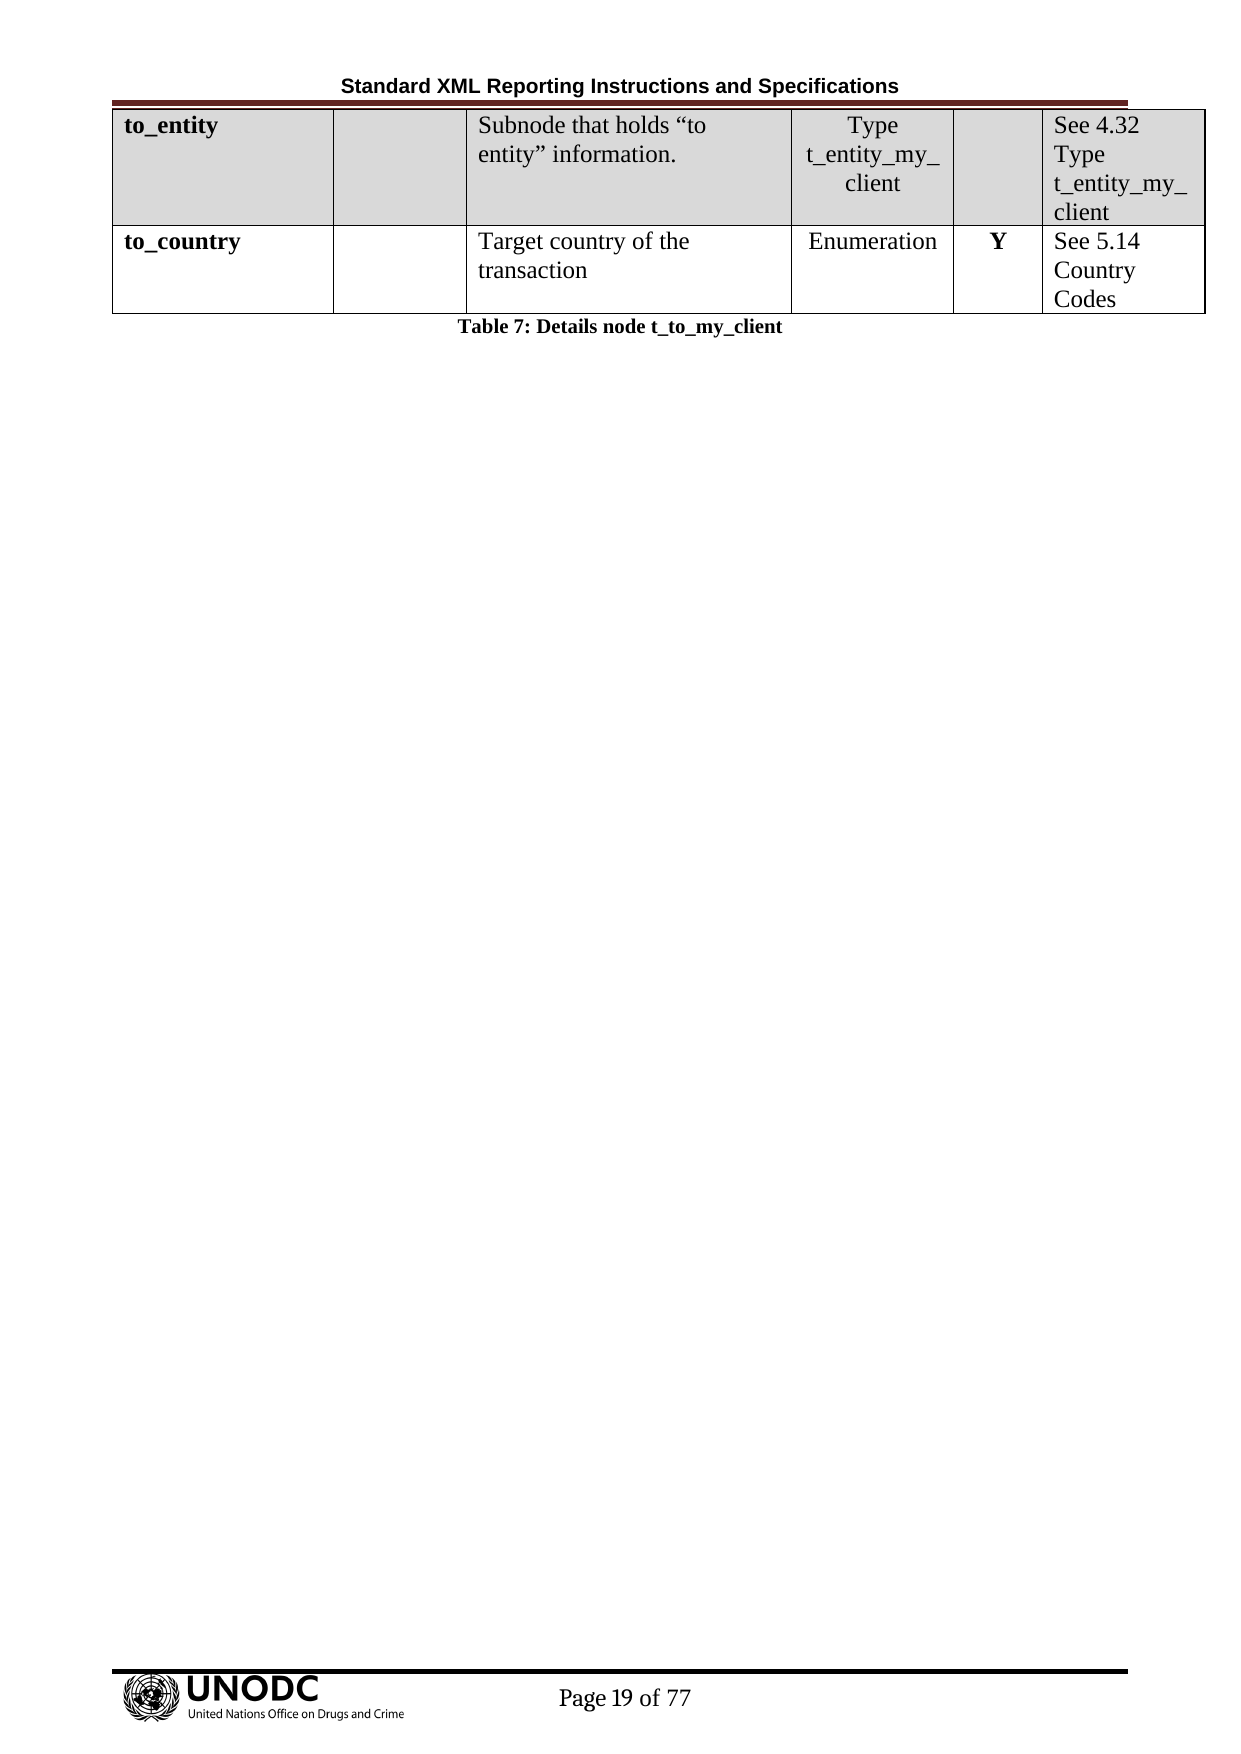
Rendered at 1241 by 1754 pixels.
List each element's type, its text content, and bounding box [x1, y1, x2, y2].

table_cell See 4.32 Type t_entity_my_client [1043, 110, 1204, 225]
table_cell Enumeration [792, 226, 953, 313]
table_cell to_country [113, 226, 333, 313]
text Table 7: Details node t_to_my_client [112, 314, 1128, 338]
table_cell to_entity [113, 110, 333, 225]
table_cell Target country of the transaction [467, 226, 791, 313]
table_cell Y [954, 226, 1042, 313]
table_cell [334, 226, 466, 313]
picture [123, 1673, 404, 1722]
table_cell [334, 110, 466, 225]
table_cell See 5.14 Country Codes [1043, 226, 1204, 313]
table_cell Type t_entity_my_client [792, 110, 953, 225]
table_cell Subnode that holds “to entity” information. [467, 110, 791, 225]
